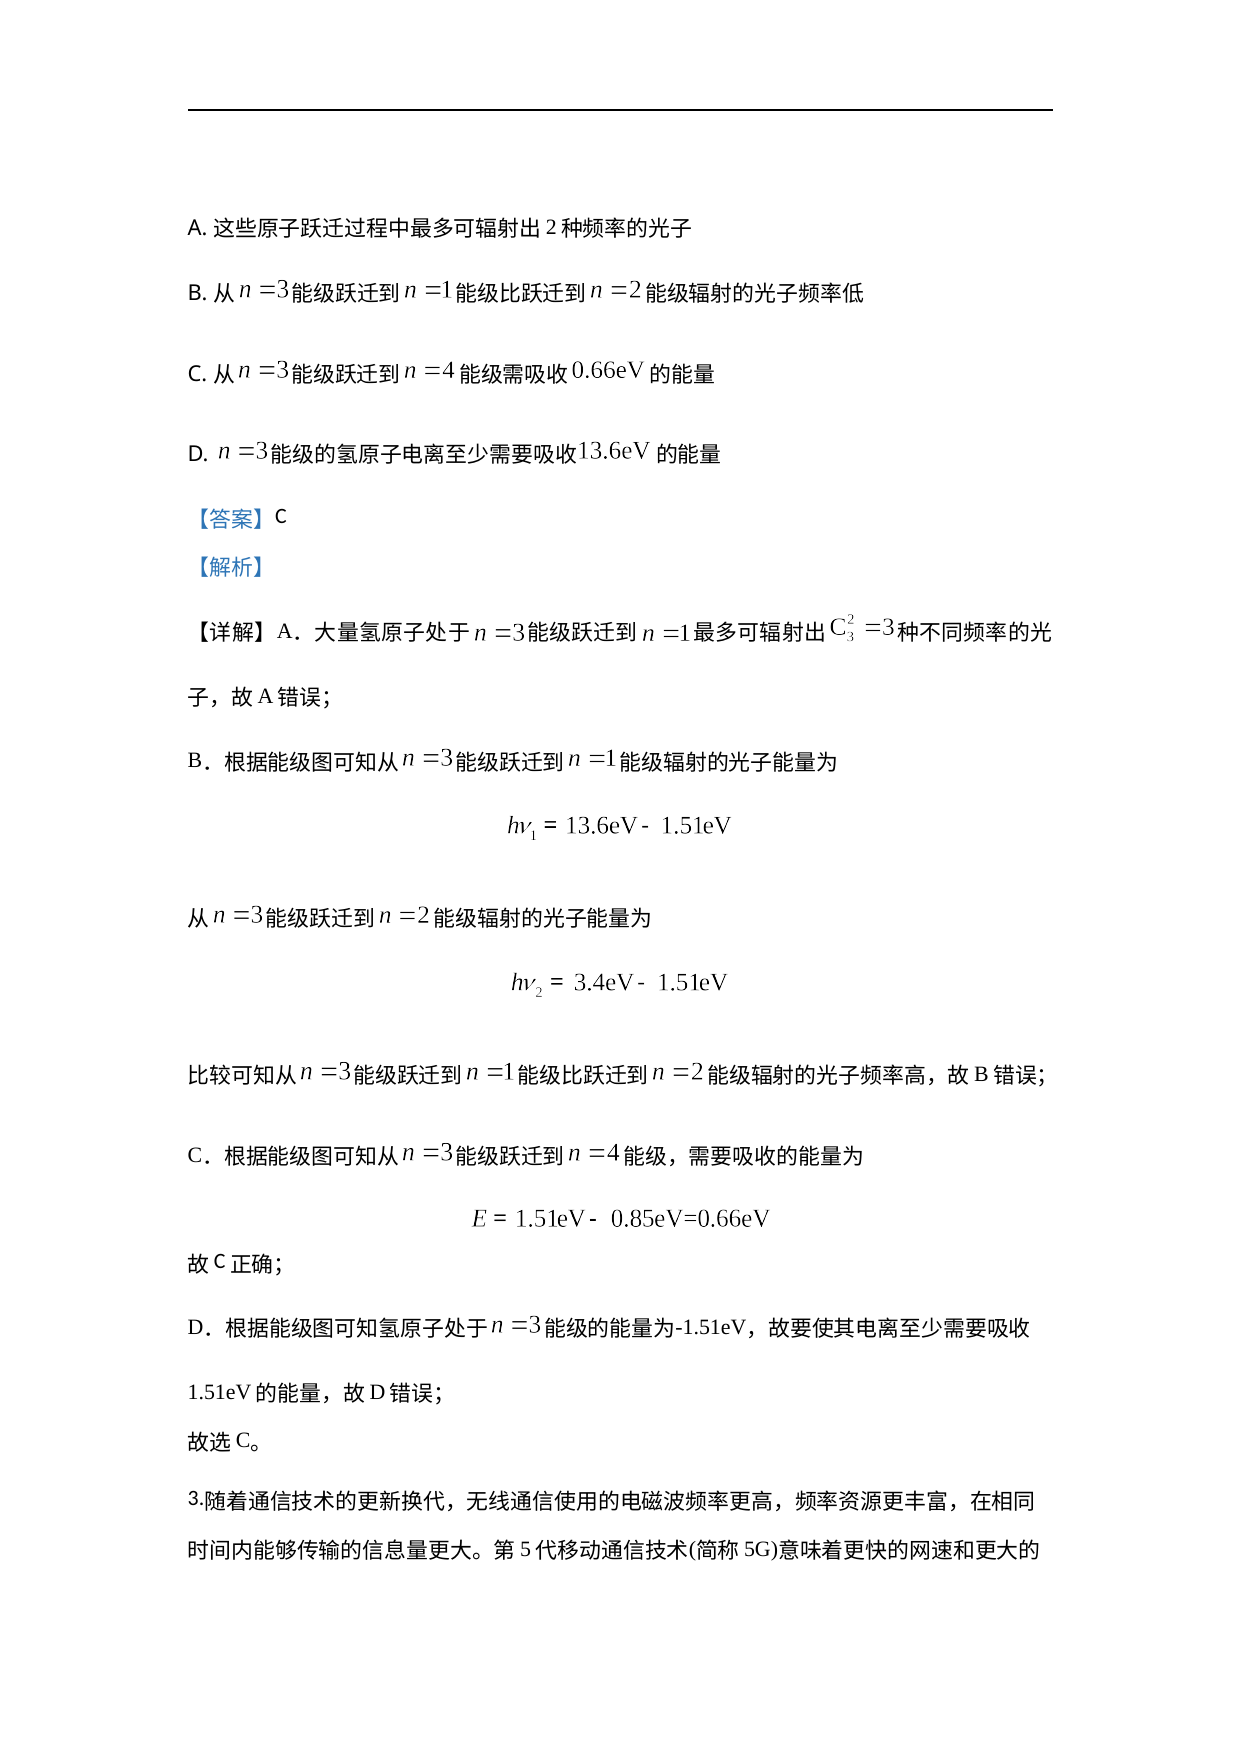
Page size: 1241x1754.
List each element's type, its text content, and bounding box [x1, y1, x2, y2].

text 故选C。 [187, 1424, 1053, 1457]
text D．根据能级图可知氢原子处于能级的能量为-1.51eV，故要使其电离至少需要吸收1.51eV的能量，故D错误； [187, 1295, 1053, 1408]
text 故C正确； [187, 1246, 1053, 1279]
text C．根据能级图可知从能级跃迁到能级，需要吸收的能量为 [187, 1122, 1053, 1187]
text A. 这些原子跃迁过程中最多可辐射出2种频率的光子 [187, 211, 1053, 243]
text 【答案】C [187, 502, 1053, 534]
text D. 能级的氢原子电离至少需要吸收的能量 [187, 421, 1053, 486]
text 从能级跃迁到能级辐射的光子能量为 [187, 884, 1053, 949]
text 比较可知从能级跃迁到能级比跃迁到能级辐射的光子频率高，故B错误； [187, 1041, 1053, 1106]
text B．根据能级图可知从能级跃迁到能级辐射的光子能量为 [187, 728, 1053, 793]
text C. 从能级跃迁到能级需吸收的能量 [187, 340, 1053, 405]
text 【解析】 [187, 550, 1053, 582]
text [187, 1484, 1053, 1565]
text B. 从能级跃迁到能级比跃迁到能级辐射的光子频率低 [187, 259, 1053, 324]
text 【详解】A．大量氢原子处于能级跃迁到最多可辐射出种不同频率的光子，故A错误； [187, 598, 1053, 712]
